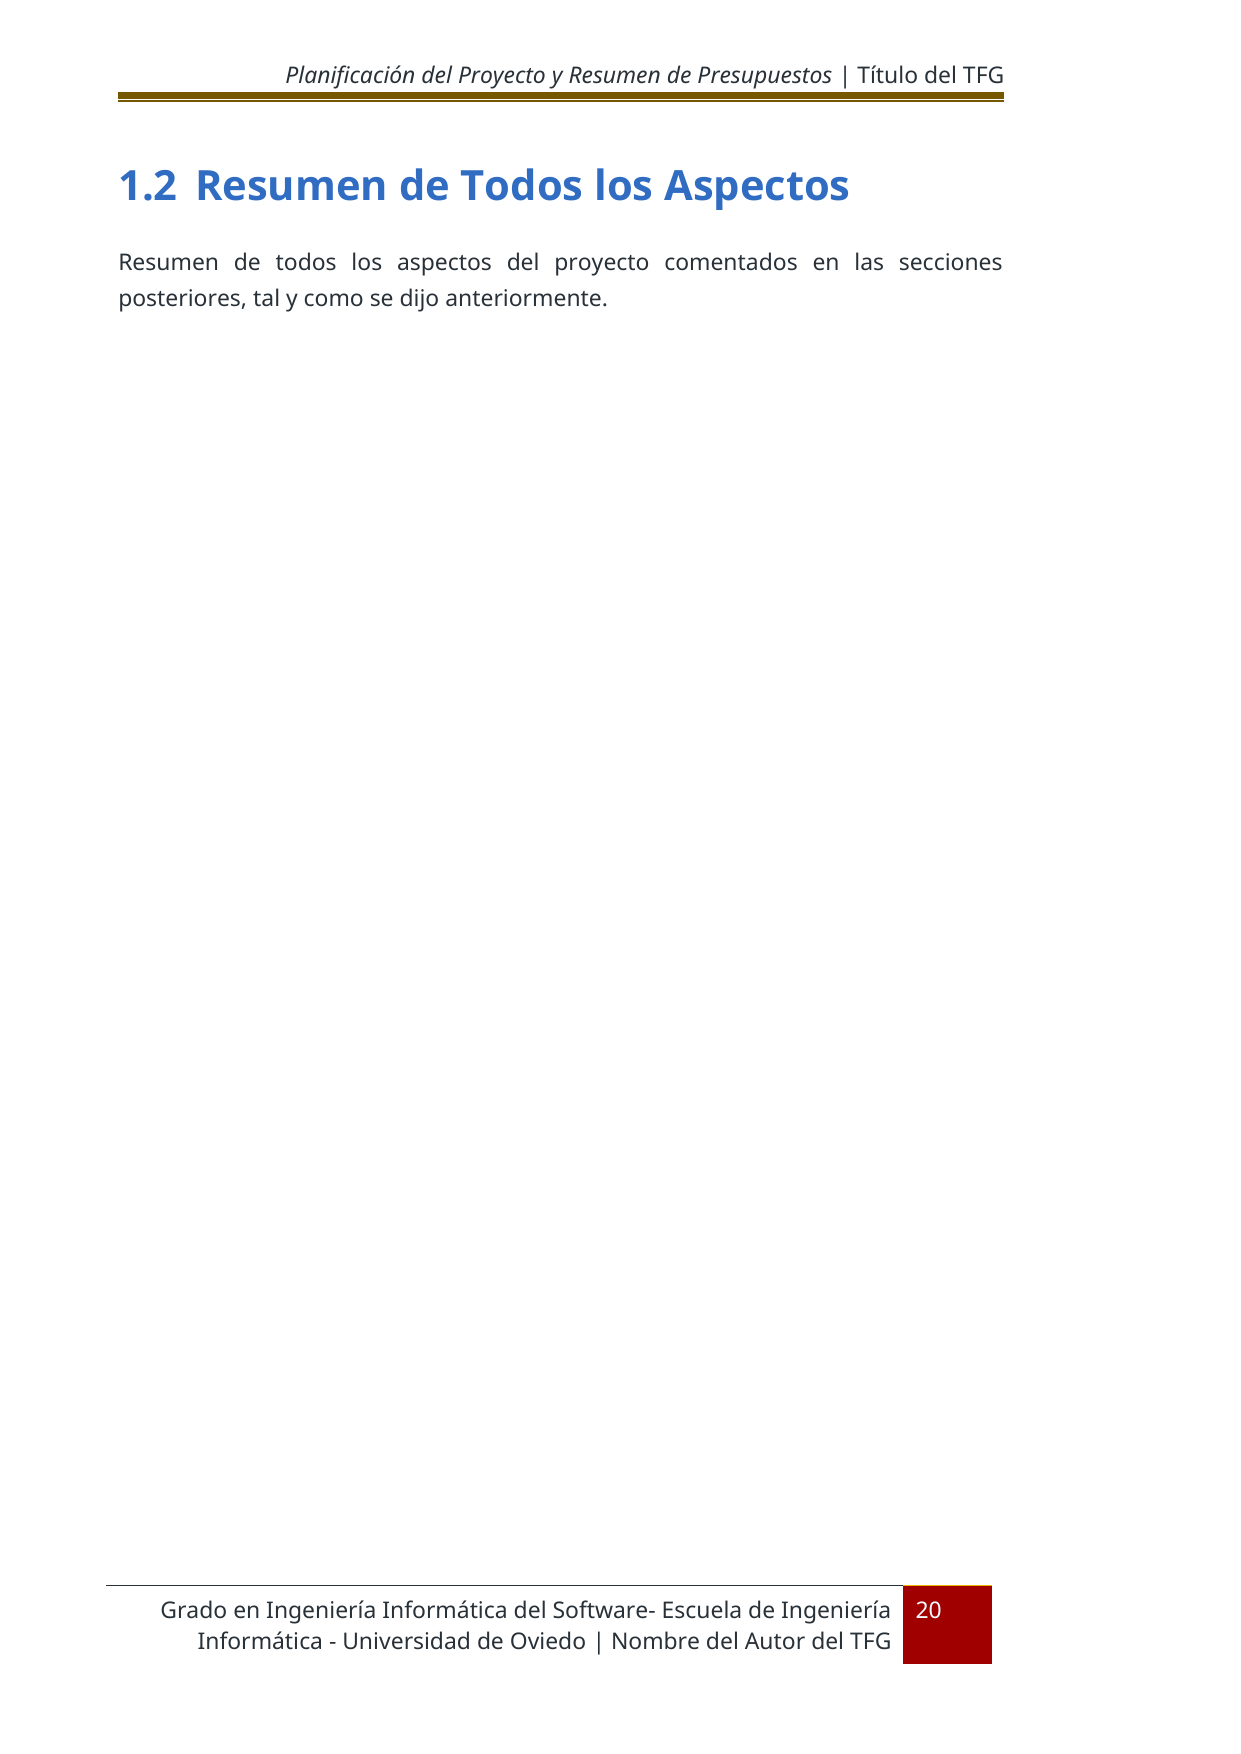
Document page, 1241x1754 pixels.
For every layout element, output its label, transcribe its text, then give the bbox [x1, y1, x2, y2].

text Resumen de todos los aspectos del proyecto comentados en las secciones posteriores, tal y como se dijo anteriormente. [118, 246, 1004, 313]
subtitle Resumen de Todos los Aspectos [118, 156, 1004, 212]
